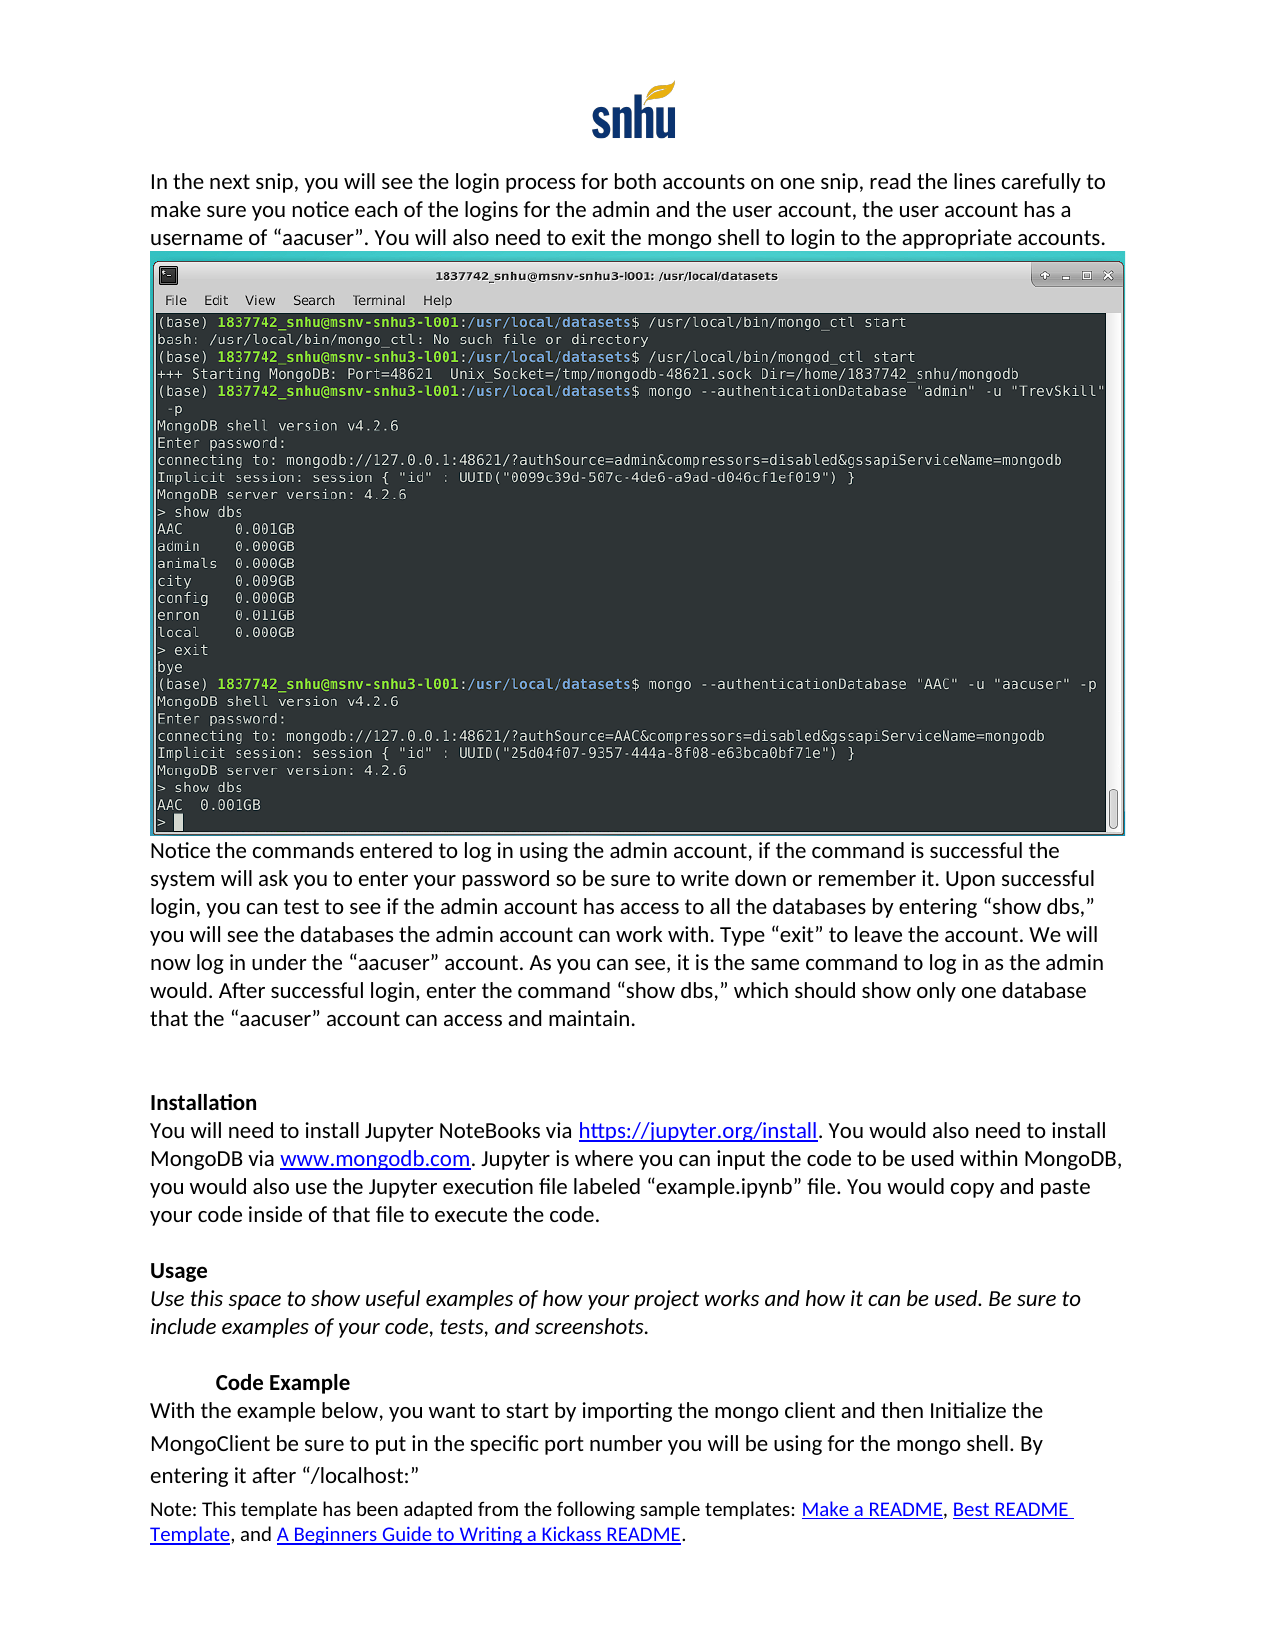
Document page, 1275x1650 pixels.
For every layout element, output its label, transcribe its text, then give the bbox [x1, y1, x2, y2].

subtitle Code Example [150, 1368, 1125, 1396]
text Use this space to show useful examples of how your project works and how it can be used. Be sure to include examples of your code, tests, and screenshots. [150, 1284, 1125, 1340]
picture [573, 75, 702, 147]
picture [150, 251, 1125, 836]
text You will need to install Jupyter NoteBooks via https://jupyter.org/install. You would also need to install MongoDB via www.mongodb.com. Jupyter is where you can input the code to be used within MongoDB, you would also use the Jupyter execution file labeled “example.ipynb” file. You would copy and paste your code inside of that file to execute the code. [150, 1116, 1125, 1228]
subtitle Installation [150, 1088, 1125, 1116]
text With the example below, you want to start by importing the mongo client and then Initialize the MongoClient be sure to put in the specific port number you will be using for the mongo shell. By entering it after “/localhost:” [150, 1396, 1125, 1489]
text Notice the commands entered to log in using the admin account, if the command is successful the system will ask you to enter your password so be sure to write down or remember it. Upon successful login, you can test to see if the admin account has access to all the databases by entering “show dbs,” you will see the databases the admin account can work with. Type “exit” to leave the account. We will now log in under the “aacuser” account. As you can see, it is the same command to log in as the admin would. After successful login, enter the command “show dbs,” which should show only one database that the “aacuser” account can access and maintain. [150, 836, 1125, 1032]
subtitle Usage [150, 1256, 1125, 1284]
text In the next snip, you will see the login process for both accounts on one snip, read the lines carefully to make sure you notice each of the logins for the admin and the user account, the user account has a username of “aacuser”. You will also need to exit the mongo shell to login to the appropriate accounts. [150, 167, 1125, 251]
